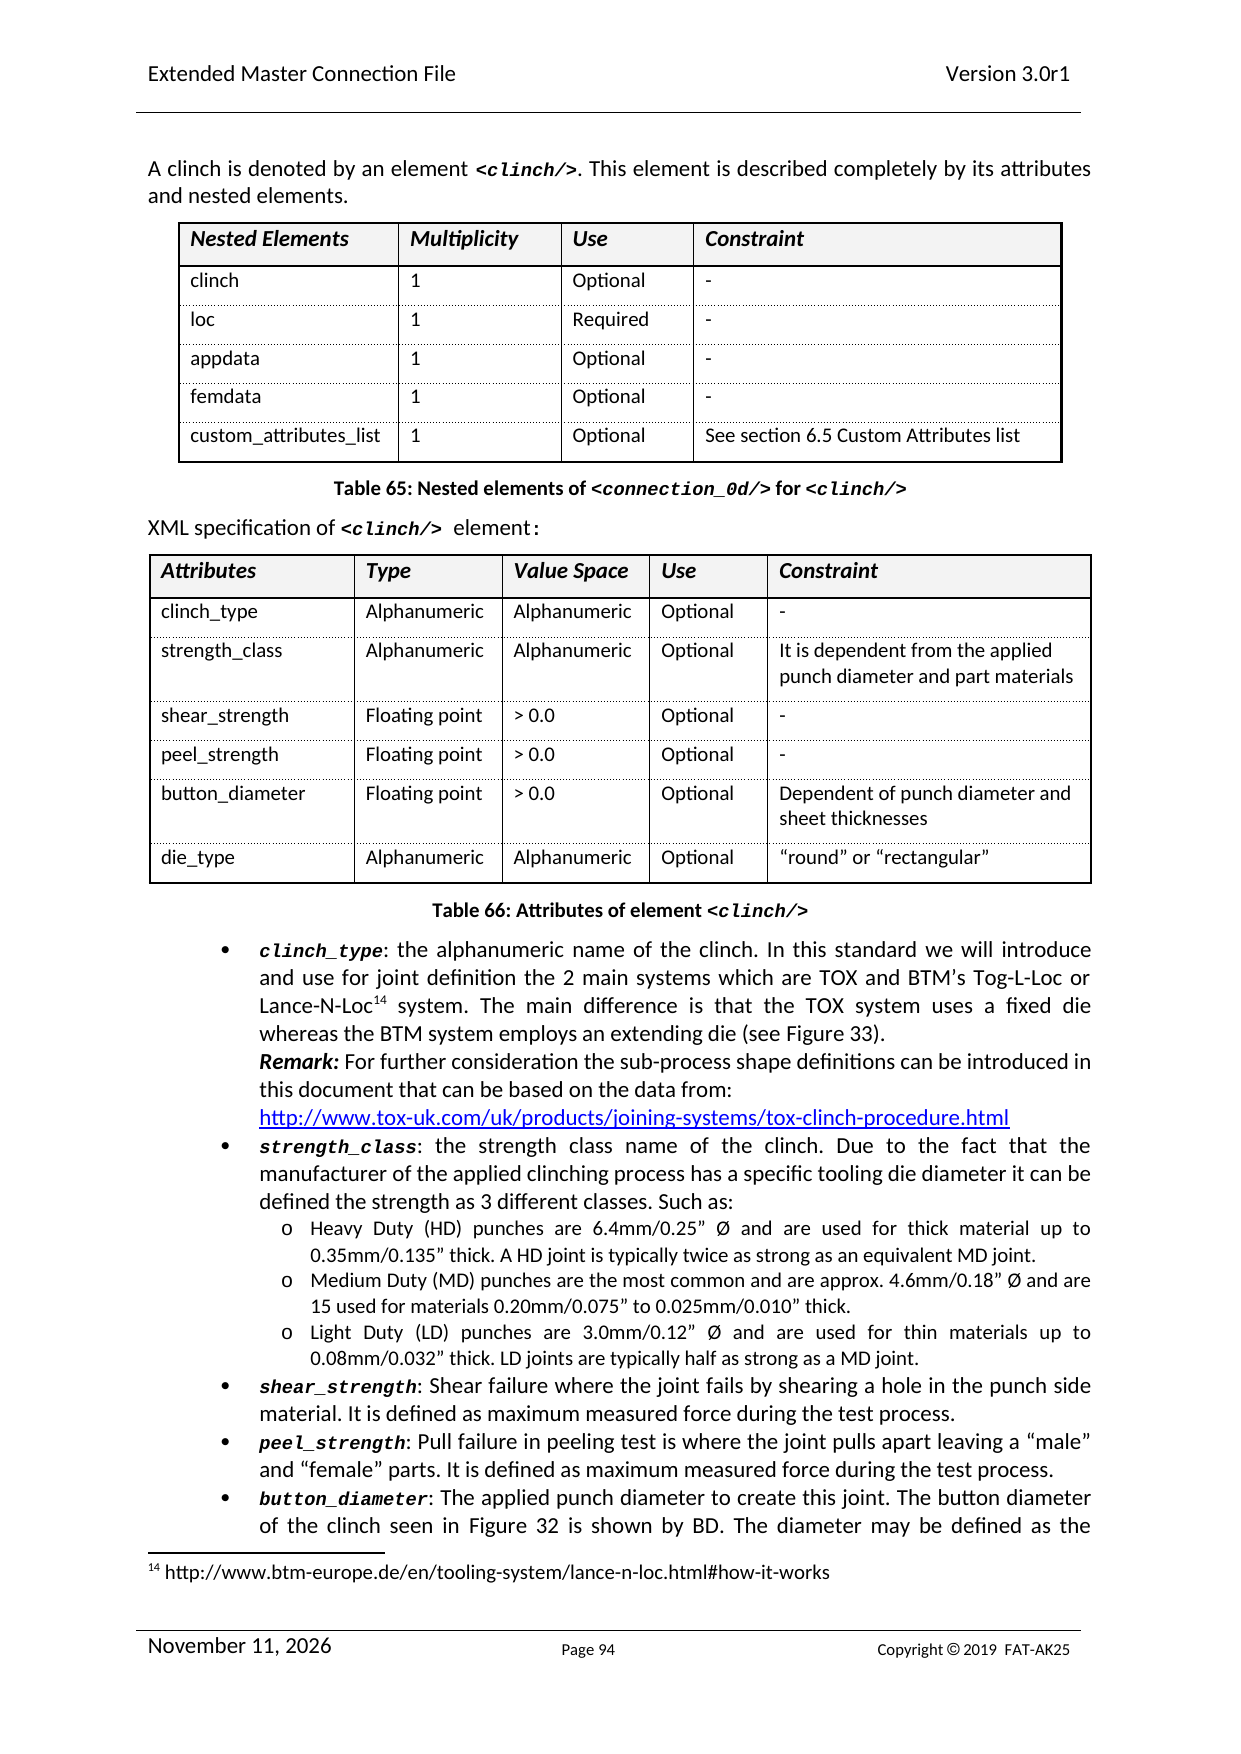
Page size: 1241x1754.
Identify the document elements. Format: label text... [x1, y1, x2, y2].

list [222, 1483, 1092, 1539]
list http://www.tox-uk.com/uk/products/joining-systems/tox-clinch-procedure.html [259, 1103, 1092, 1131]
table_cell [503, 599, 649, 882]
text A clinch is denoted by an element <clinch/>. This element is described completely by its attributes and nested elements. [148, 154, 1092, 210]
list Remark: For further consideration the sub-process shape definitions can be introduced in this document that can be based on the data from: [259, 1047, 1092, 1103]
list Light Duty (LD) punches are 3.0mm/0.12” Ø and are used for thin materials up to 0.08mm/0.032” thick. LD joints are typically half as strong as a MD joint. [281, 1319, 1092, 1371]
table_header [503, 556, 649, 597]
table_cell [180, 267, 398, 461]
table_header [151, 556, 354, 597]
text XML specification of <clinch/> element: [148, 513, 1092, 542]
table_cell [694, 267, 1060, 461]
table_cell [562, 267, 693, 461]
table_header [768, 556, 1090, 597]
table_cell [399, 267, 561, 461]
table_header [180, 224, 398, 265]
list peel_strength: Pull failure in peeling test is where the joint pulls apart leaving a “male” and “female” parts. It is defined as maximum measured force during the test process. [222, 1427, 1092, 1483]
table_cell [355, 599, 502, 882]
list shear_strength: Shear failure where the joint fails by shearing a hole in the punch side material. It is defined as maximum measured force during the test process. [222, 1371, 1092, 1427]
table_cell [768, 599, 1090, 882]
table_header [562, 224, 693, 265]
list clinch_type: the alphanumeric name of the clinch. In this standard we will introduce and use for joint definition the 2 main systems which are TOX and BTM’s Tog-L-Loc or Lance-N-Loc system. The main difference is that the TOX system uses a fixed die whereas the BTM system employs an extending die (see Figure 32). [222, 935, 1092, 1047]
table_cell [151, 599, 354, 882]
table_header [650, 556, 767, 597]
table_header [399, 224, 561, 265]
list Medium Duty (MD) punches are the most common and are approx. 4.6mm/0.18” Ø and are 15 used for materials 0.20mm/0.075” to 0.025mm/0.010” thick. [281, 1267, 1092, 1319]
list strength_class: the strength class name of the clinch. Due to the fact that the manufacturer of the applied clinching process has a specific tooling die diameter it can be defined the strength as 3 different classes. Such as: [222, 1131, 1092, 1215]
list Heavy Duty (HD) punches are 6.4mm/0.25” Ø and are used for thick material up to 0.35mm/0.135” thick. A HD joint is typically twice as strong as an equivalent MD joint. [281, 1215, 1092, 1267]
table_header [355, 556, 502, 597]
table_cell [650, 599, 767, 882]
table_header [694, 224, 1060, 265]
